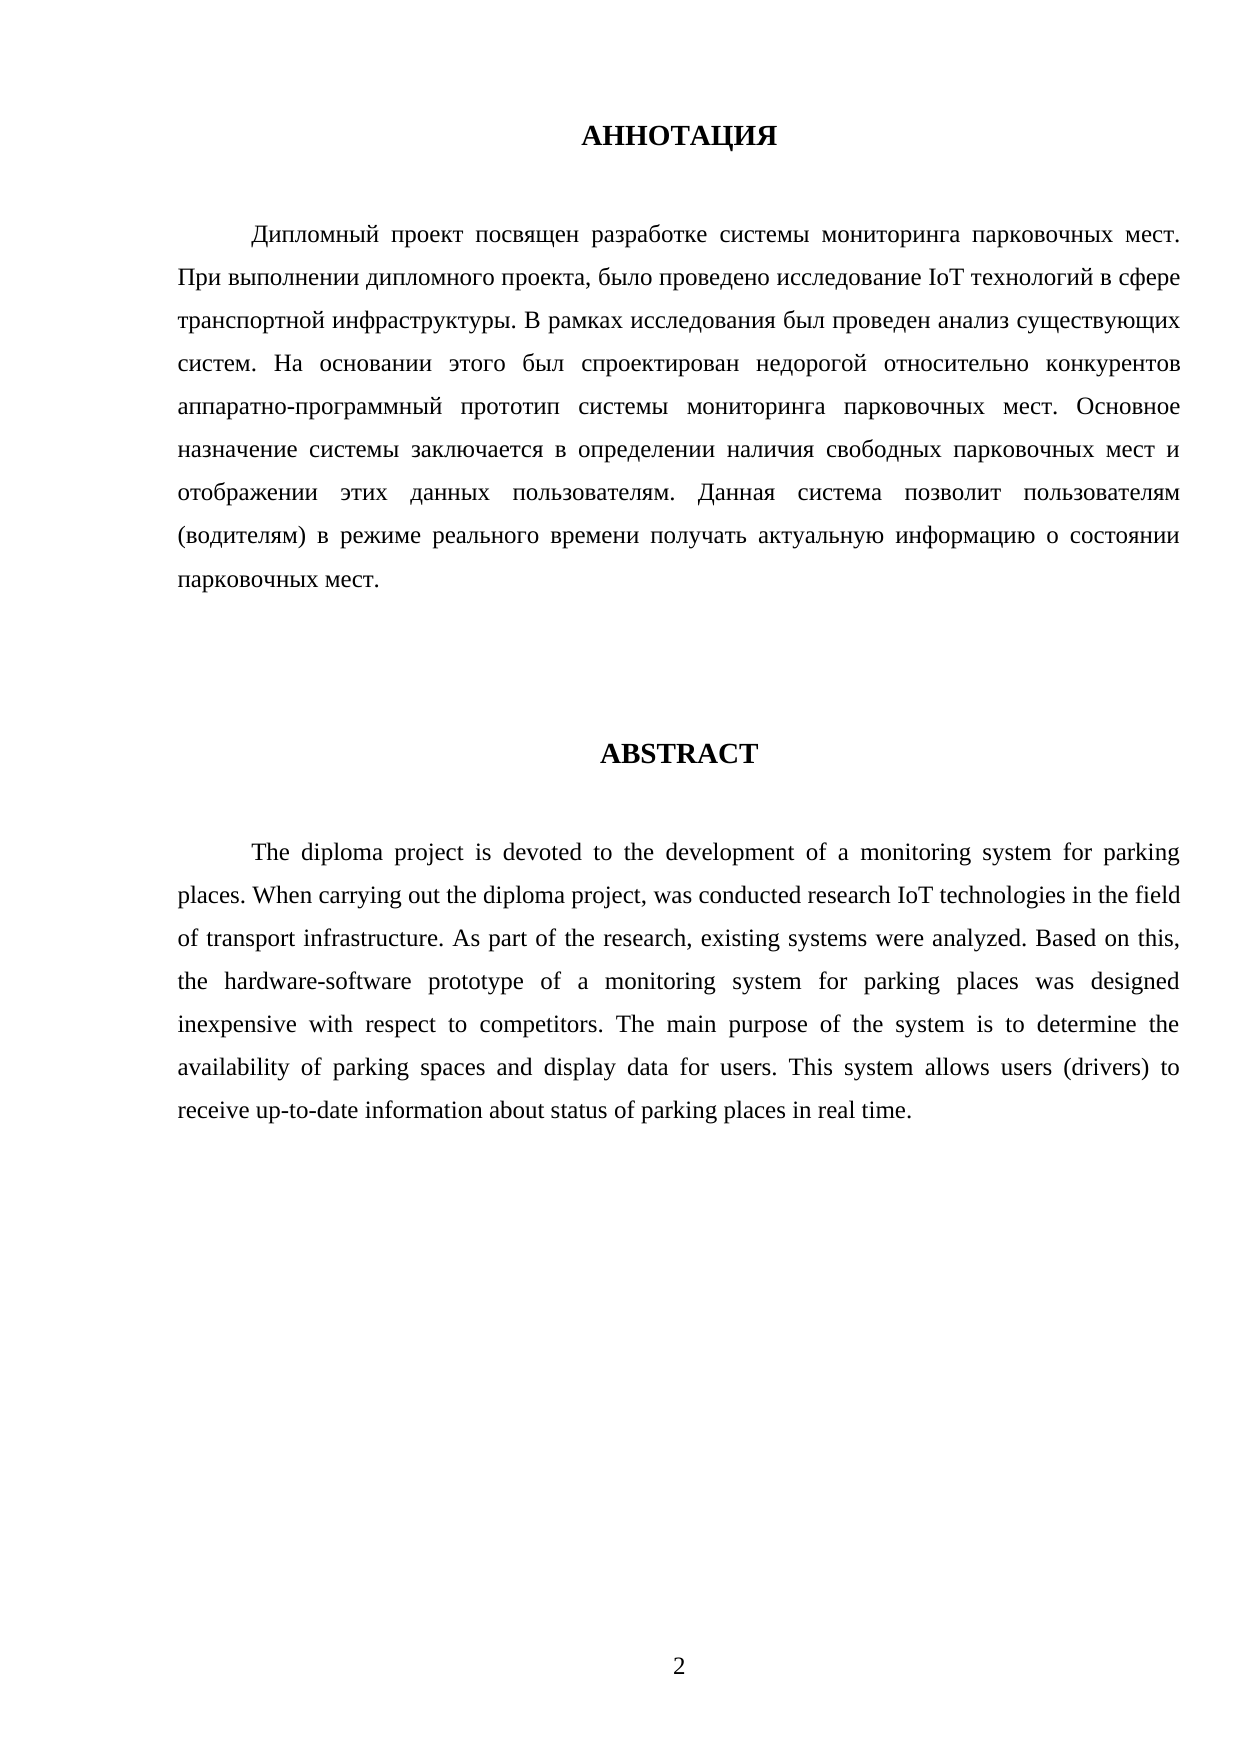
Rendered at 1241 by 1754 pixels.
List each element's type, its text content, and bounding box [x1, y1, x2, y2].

title ABSTRACT [177, 736, 1181, 770]
text The diploma project is devoted to the development of a monitoring system for parking places. When carrying out the diploma project, was conducted research IoT technologies in the field of transport infrastructure. As part of the research, existing systems were analyzed. Based on this, the hardware-software prototype of a monitoring system for parking places was designed inexpensive with respect to competitors. The main purpose of the system is to determine the availability of parking spaces and display data for users. This system allows users (drivers) to receive up-to-date information about status of parking places in real time. [177, 837, 1181, 1124]
title АННОТАЦИЯ [177, 118, 1181, 152]
text Дипломный проект посвящен разработке системы мониторинга парковочных мест. При выполнении дипломного проекта, было проведено исследование IoT технологий в сфере транспортной инфраструктуры. В рамках исследования был проведен анализ существующих систем. На основании этого был спроектирован недорогой относительно конкурентов аппаратно-программный прототип системы мониторинга парковочных мест. Основное назначение системы заключается в определении наличия свободных парковочных мест и отображении этих данных пользователям. Данная система позволит пользователям (водителям) в режиме реального времени получать актуальную информацию о состоянии парковочных мест. [177, 219, 1181, 592]
